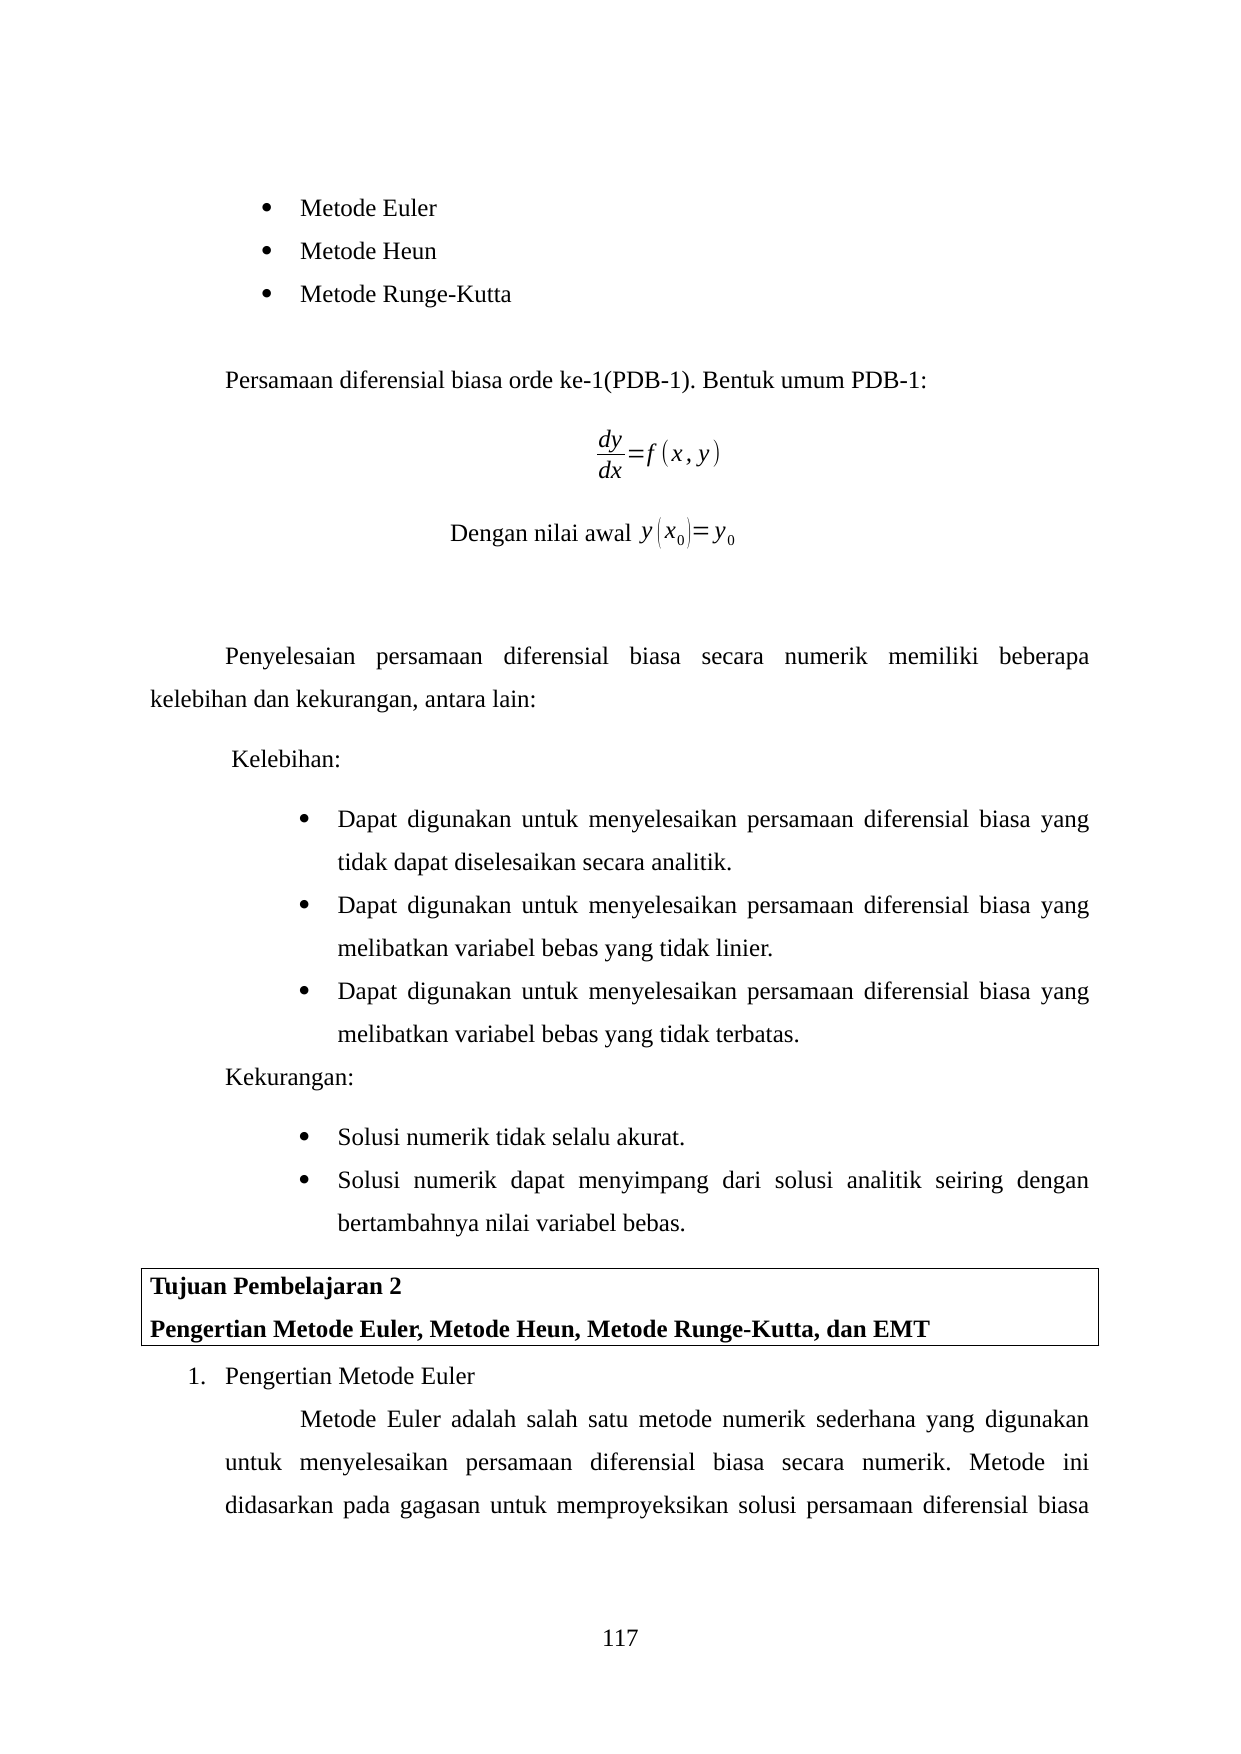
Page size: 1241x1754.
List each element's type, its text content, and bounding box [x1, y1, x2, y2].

list Solusi numerik dapat menyimpang dari solusi analitik seiring dengan bertambahnya nilai variabel bebas. [300, 1165, 1090, 1237]
list Solusi numerik tidak selalu akurat. [300, 1122, 1090, 1151]
text Kelebihan: [150, 744, 1090, 773]
subtitle Tujuan Pembelajaran 2 Pengertian Metode Euler, Metode Heun, Metode Runge-Kutta, dan EMT [142, 1269, 1098, 1345]
text Penyelesaian persamaan diferensial biasa secara numerik memiliki beberapa kelebihan dan kekurangan, antara lain: [150, 641, 1090, 713]
list Dapat digunakan untuk menyelesaikan persamaan diferensial biasa yang melibatkan variabel bebas yang tidak terbatas. [300, 976, 1090, 1048]
text Persamaan diferensial biasa orde ke-1(PDB-1). Bentuk umum PDB-1: [150, 366, 1090, 394]
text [225, 1404, 1090, 1519]
list Dapat digunakan untuk menyelesaikan persamaan diferensial biasa yang melibatkan variabel bebas yang tidak linier. [300, 890, 1090, 962]
list Metode Euler [262, 193, 1090, 222]
list Metode Heun [262, 236, 1090, 265]
text Dengan nilai awal [150, 515, 1090, 550]
list Dapat digunakan untuk menyelesaikan persamaan diferensial biasa yang tidak dapat diselesaikan secara analitik. [300, 804, 1090, 876]
list Metode Runge-Kutta [262, 279, 1090, 308]
text Kekurangan: [150, 1062, 1090, 1091]
list Pengertian Metode Euler [187, 1361, 1090, 1389]
